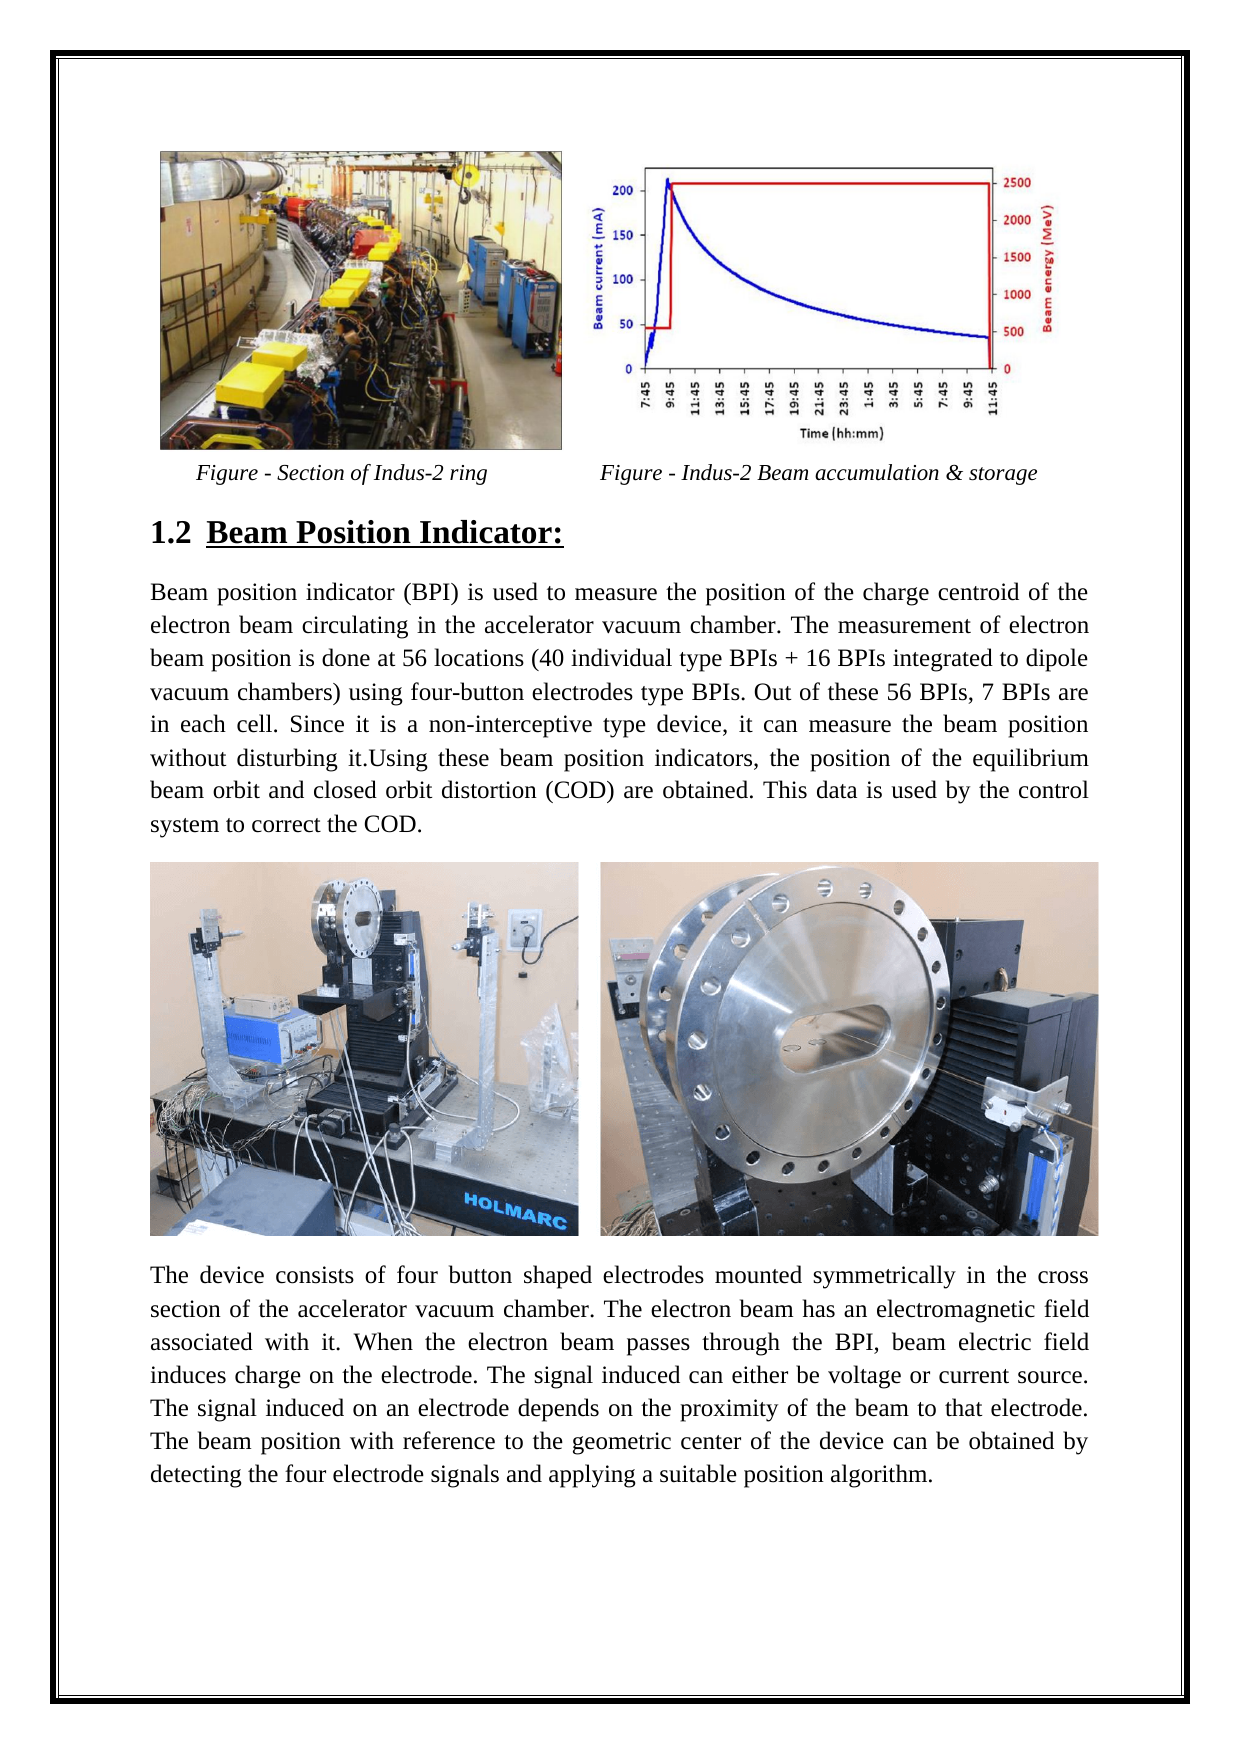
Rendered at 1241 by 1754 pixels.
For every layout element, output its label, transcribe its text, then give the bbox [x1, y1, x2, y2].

text 1.2 Beam Position Indicator: [150, 513, 1090, 551]
picture [150, 862, 1109, 1236]
text The device consists of four button shaped electrodes mounted symmetrically in the cross section of the accelerator vacuum chamber. The electron beam has an electromagnetic field associated with it. When the electron beam passes through the BPI, beam electric field induces charge on the electrode. The signal induced can either be voltage or current source. The signal induced on an electrode depends on the proximity of the beam to that electrode. The beam position with reference to the geometric center of the device can be obtained by detecting the four electrode signals and applying a suitable position algorithm. [150, 1261, 1090, 1487]
text Figure - Section of Indus-2 ring Figure - Indus-2 Beam accumulation & storage [150, 459, 1090, 485]
picture [150, 150, 1086, 452]
text Beam position indicator (BPI) is used to measure the position of the charge centroid of the electron beam circulating in the accelerator vacuum chamber. The measurement of electron beam position is done at 56 locations (40 individual type BPIs + 16 BPIs integrated to dipole vacuum chambers) using four-button electrodes type BPIs. Out of these 56 BPIs, 7 BPIs are in each cell. Since it is a non-interceptive type device, it can measure the beam position without disturbing it.Using these beam position indicators, the position of the equilibrium beam orbit and closed orbit distortion (COD) are obtained. This data is used by the control system to correct the COD. [150, 577, 1090, 837]
